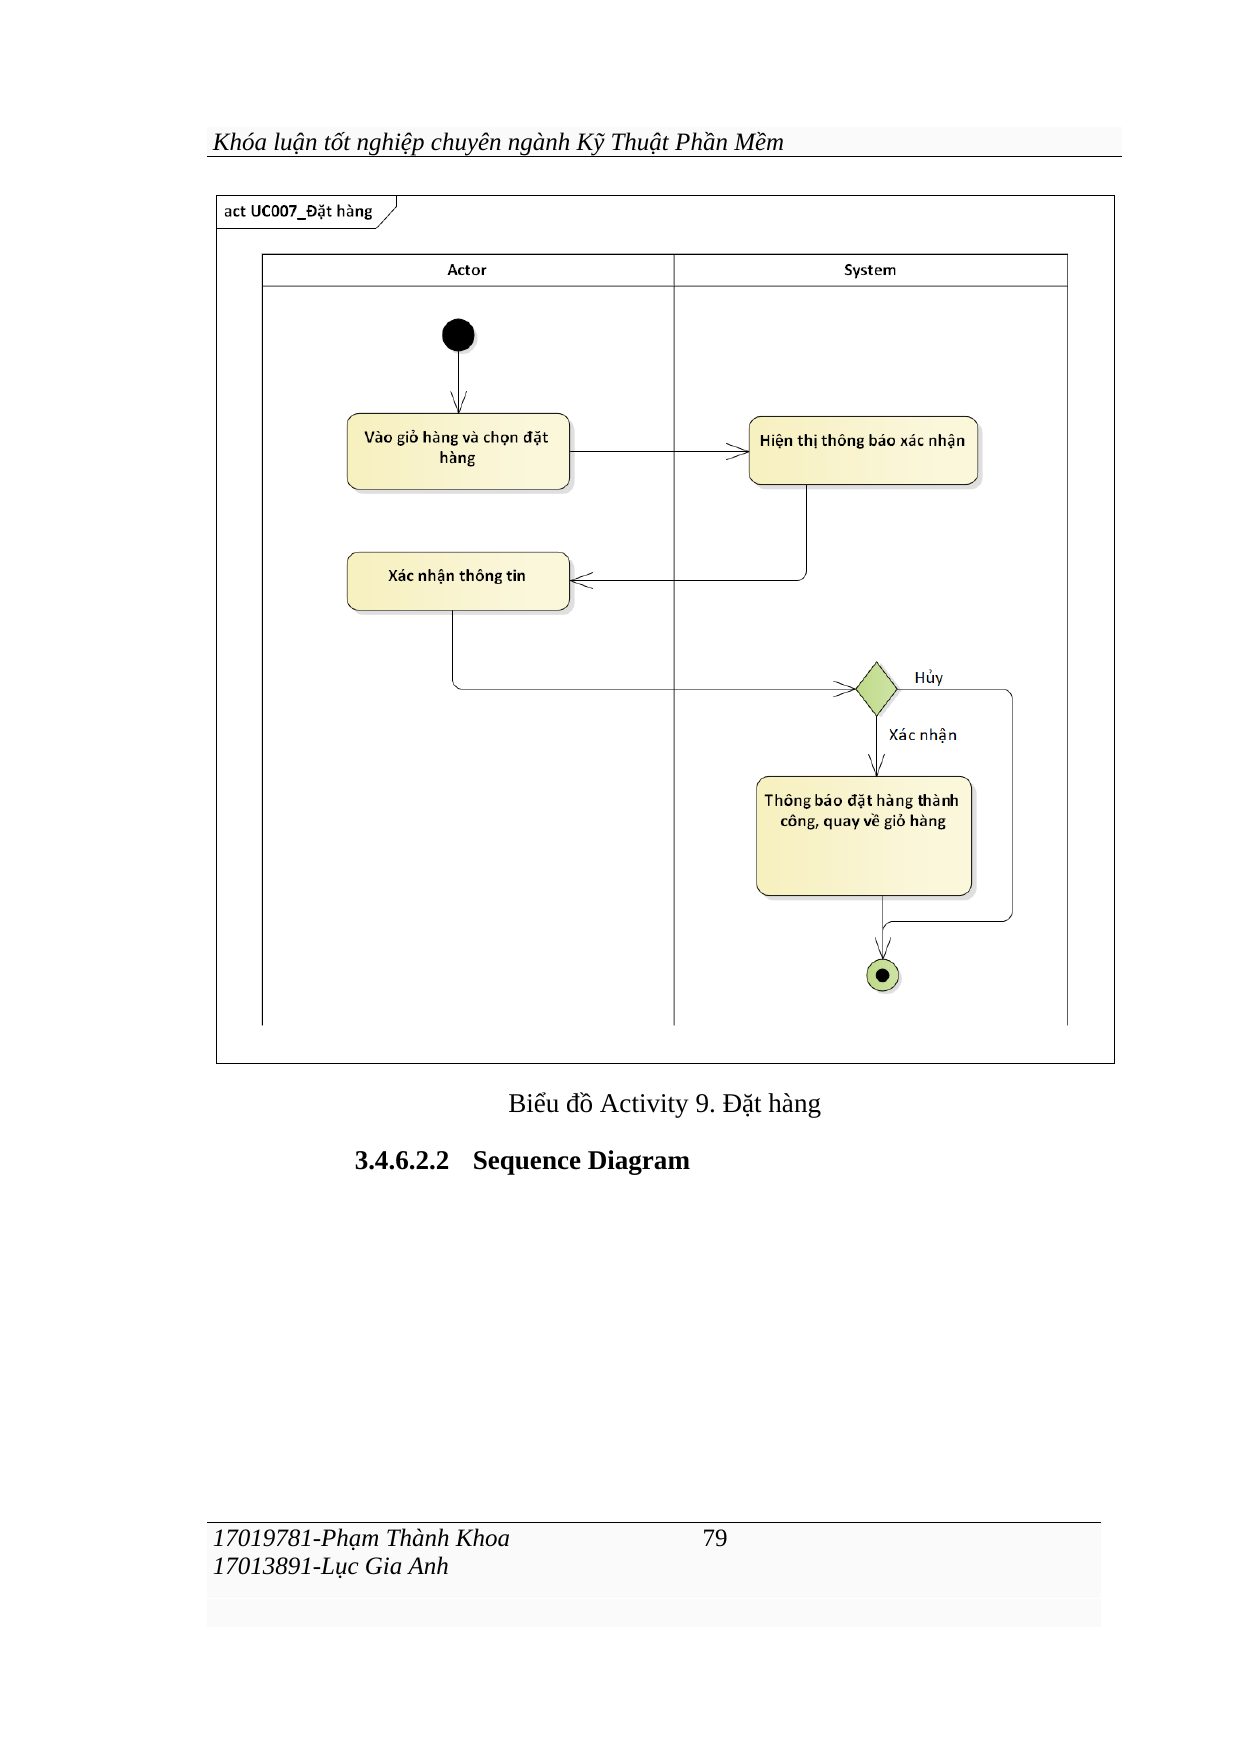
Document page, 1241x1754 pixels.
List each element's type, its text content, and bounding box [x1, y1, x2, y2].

text Biểu đồ Activity 9. Đặt hàng [207, 1088, 1122, 1119]
picture [206, 185, 1123, 1072]
subtitle Sequence Diagram [354, 1144, 1122, 1175]
